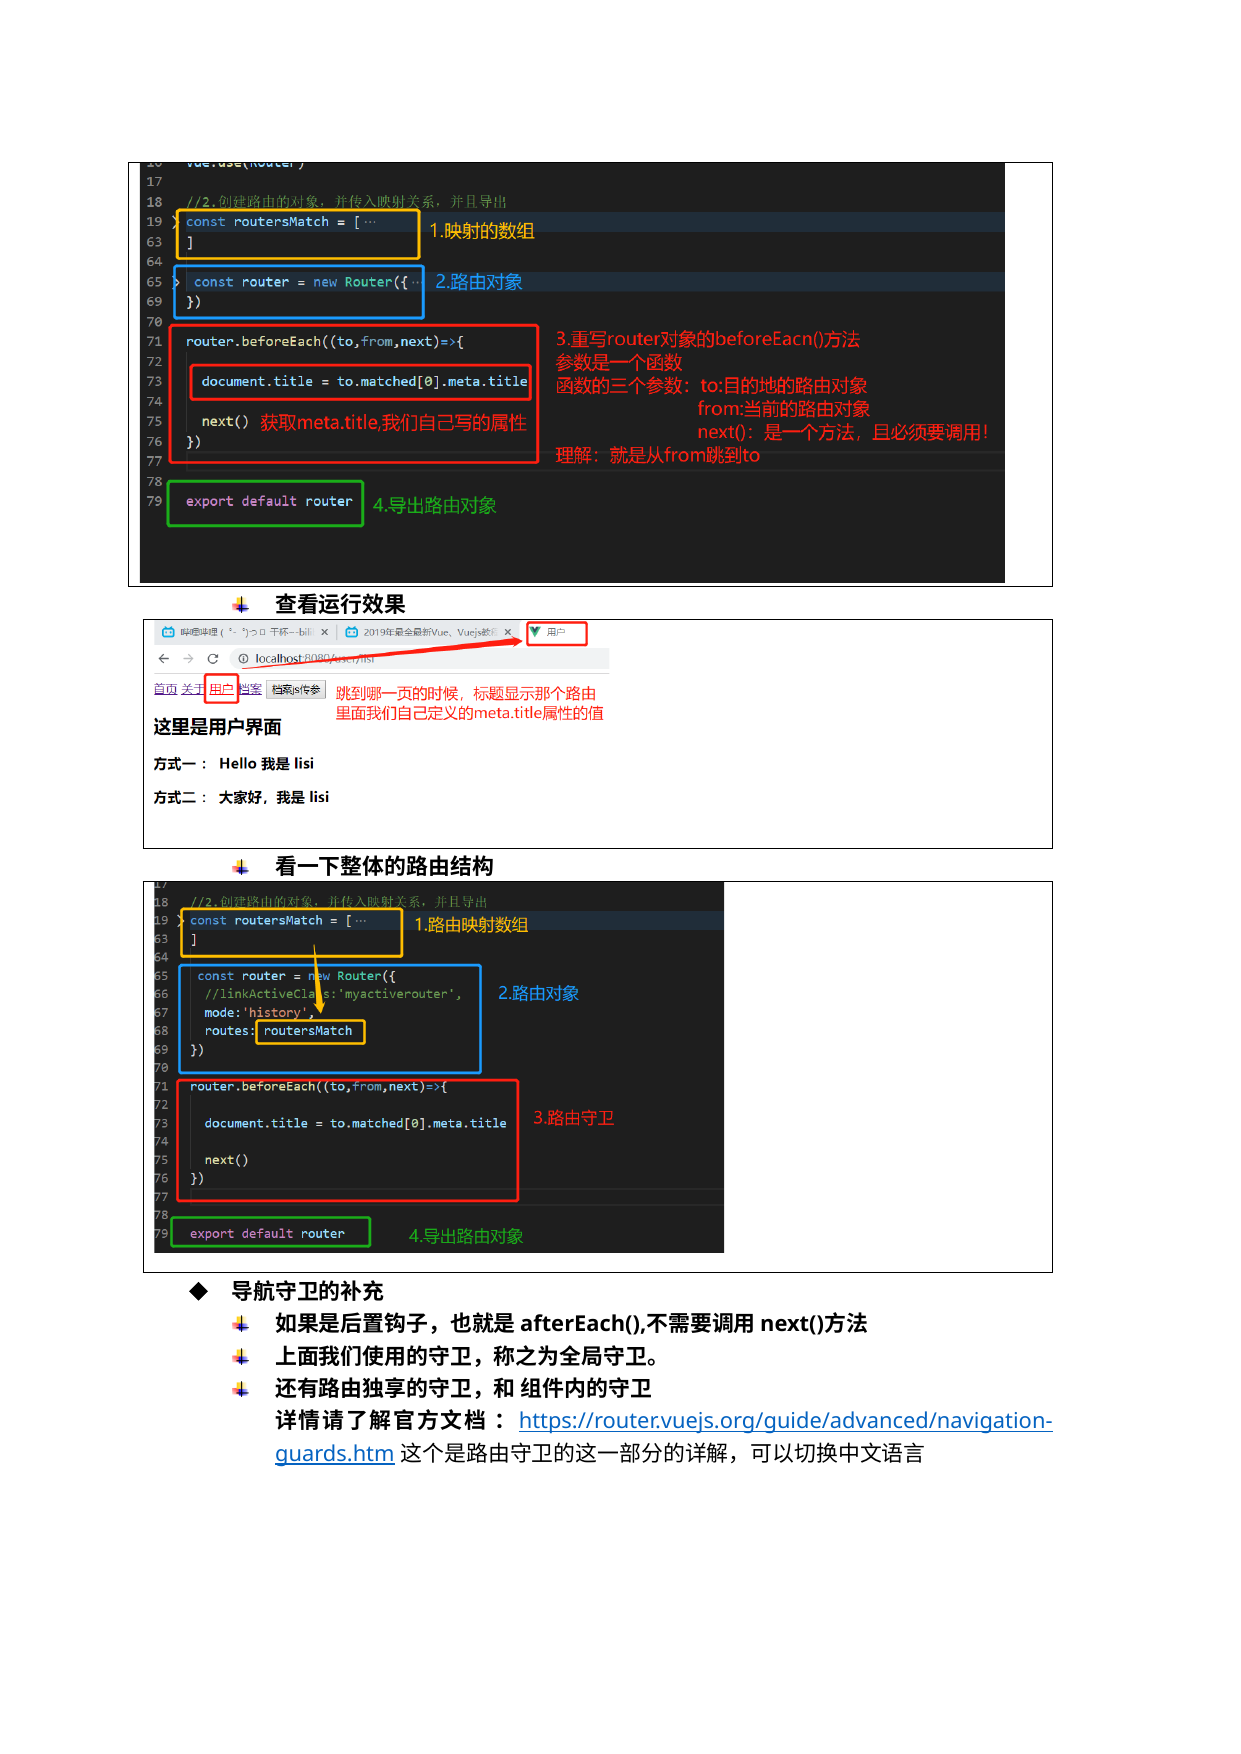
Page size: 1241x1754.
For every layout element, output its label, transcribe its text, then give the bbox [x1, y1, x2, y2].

picture [232, 1380, 249, 1397]
list 还有路由独享的守卫，和 组件内的守卫 [231, 1371, 1053, 1403]
picture [139, 163, 1005, 583]
table_header [129, 163, 1052, 586]
list 如果是后置钩子，也就是afterEach(),不需要调用next()方法 [231, 1306, 1053, 1338]
picture [232, 858, 249, 875]
list 导航守卫的补充 [187, 1273, 1053, 1306]
list 详情请了解官方文档 ：https://router.vuejs.org/guide/advanced/navigation-guards.htm 这个是路由守卫的这一部分的详解，可以切换中文语言 [275, 1403, 1053, 1468]
table_header [144, 882, 1052, 1272]
list 看一下整体的路由结构 [231, 849, 1053, 881]
picture [232, 1347, 249, 1365]
list 上面我们使用的守卫，称之为全局守卫。 [231, 1338, 1053, 1371]
list 查看运行效果 [231, 587, 1053, 619]
picture [232, 595, 249, 613]
picture [154, 620, 610, 819]
picture [154, 882, 725, 1253]
picture [232, 1314, 249, 1332]
table_header [144, 620, 1052, 848]
